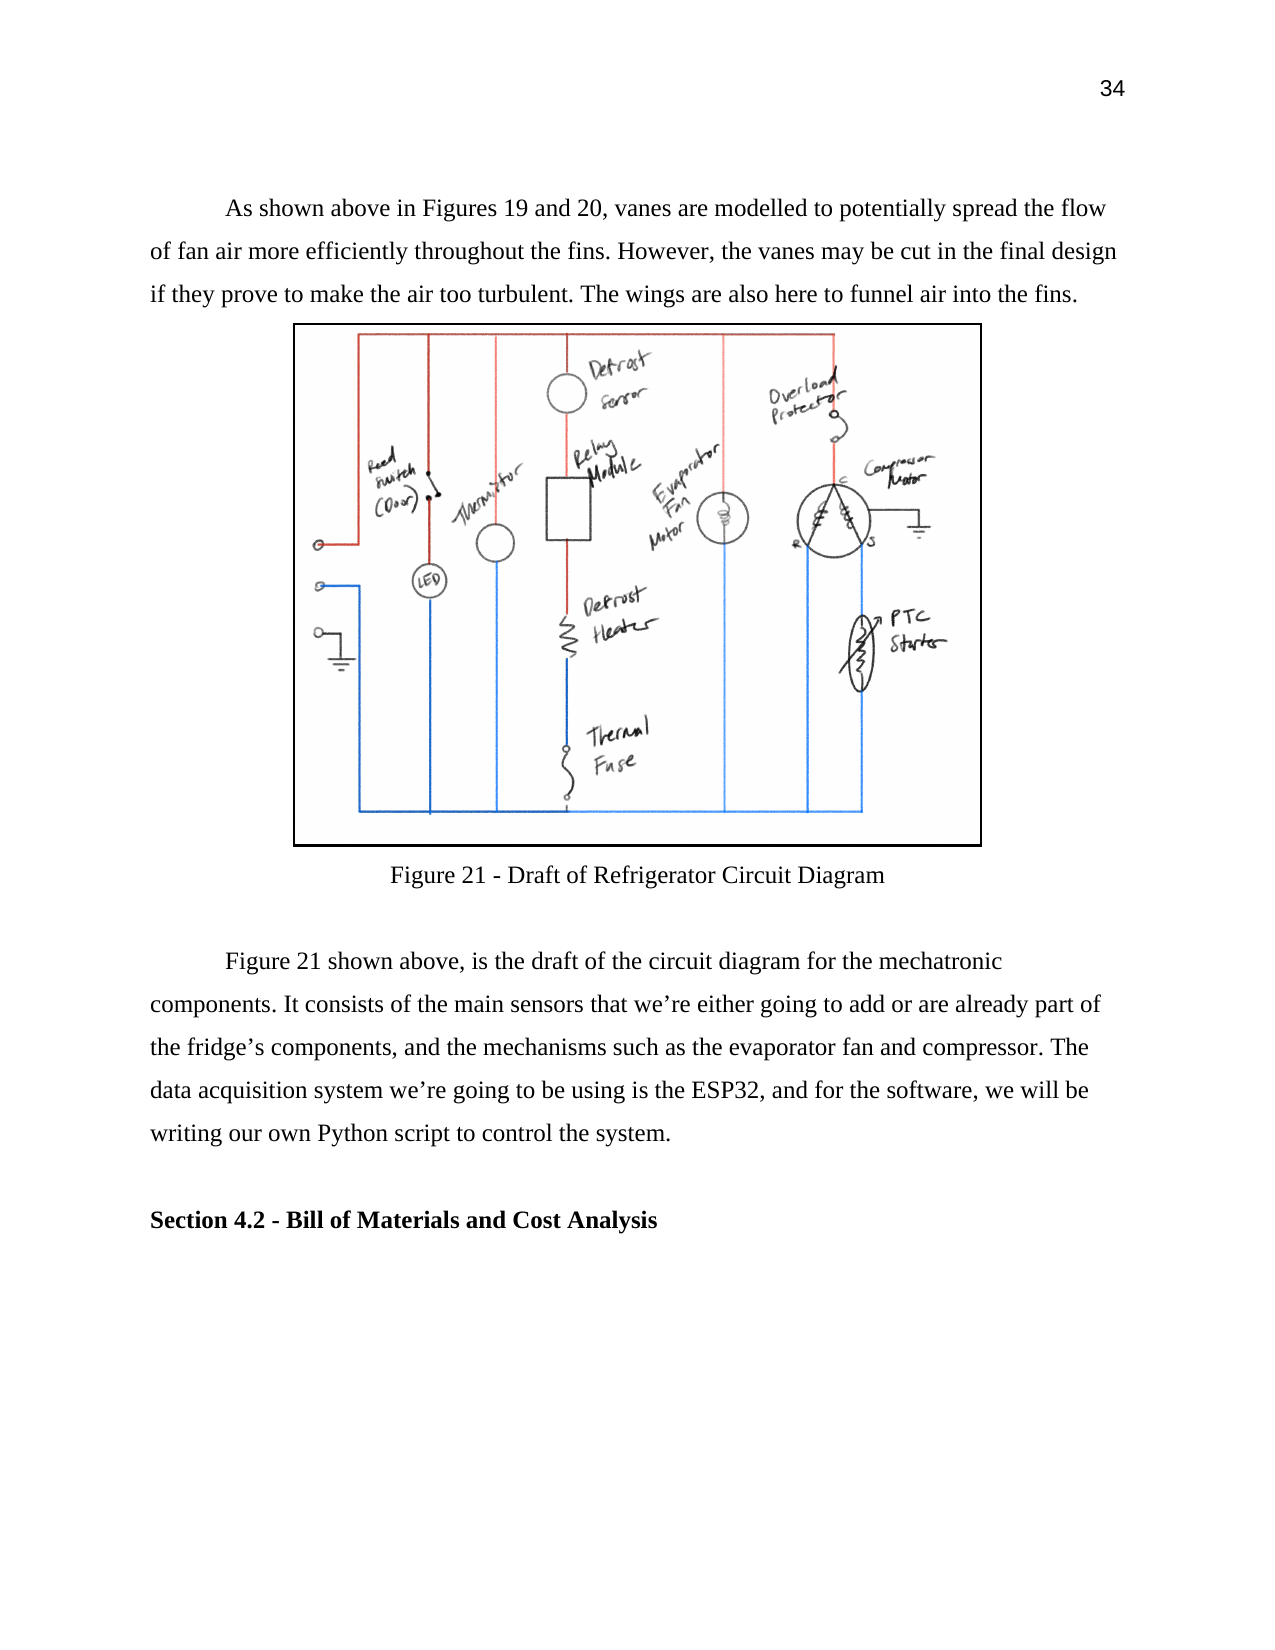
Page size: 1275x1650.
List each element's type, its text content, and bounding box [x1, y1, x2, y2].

subtitle Section 4.2 - Bill of Materials and Cost Analysis [150, 1205, 1125, 1233]
picture [295, 325, 980, 844]
text Figure 21 shown above, is the draft of the circuit diagram for the mechatronic components. It consists of the main sensors that we’re either going to add or are already part of the fridge’s components, and the mechanisms such as the evaporator fan and compressor. The data acquisition system we’re going to be using is the ESP32, and for the software, we will be writing our own Python script to control the system. [150, 946, 1125, 1147]
subtitle Figure 21 - Draft of Refrigerator Circuit Diagram [150, 860, 1125, 888]
text As shown above in Figures 19 and 20, vanes are modelled to potentially spread the flow of fan air more efficiently throughout the fins. However, the vanes may be cut in the final design if they prove to make the air too turbulent. The wings are also here to funnel air into the fins. [150, 193, 1125, 308]
